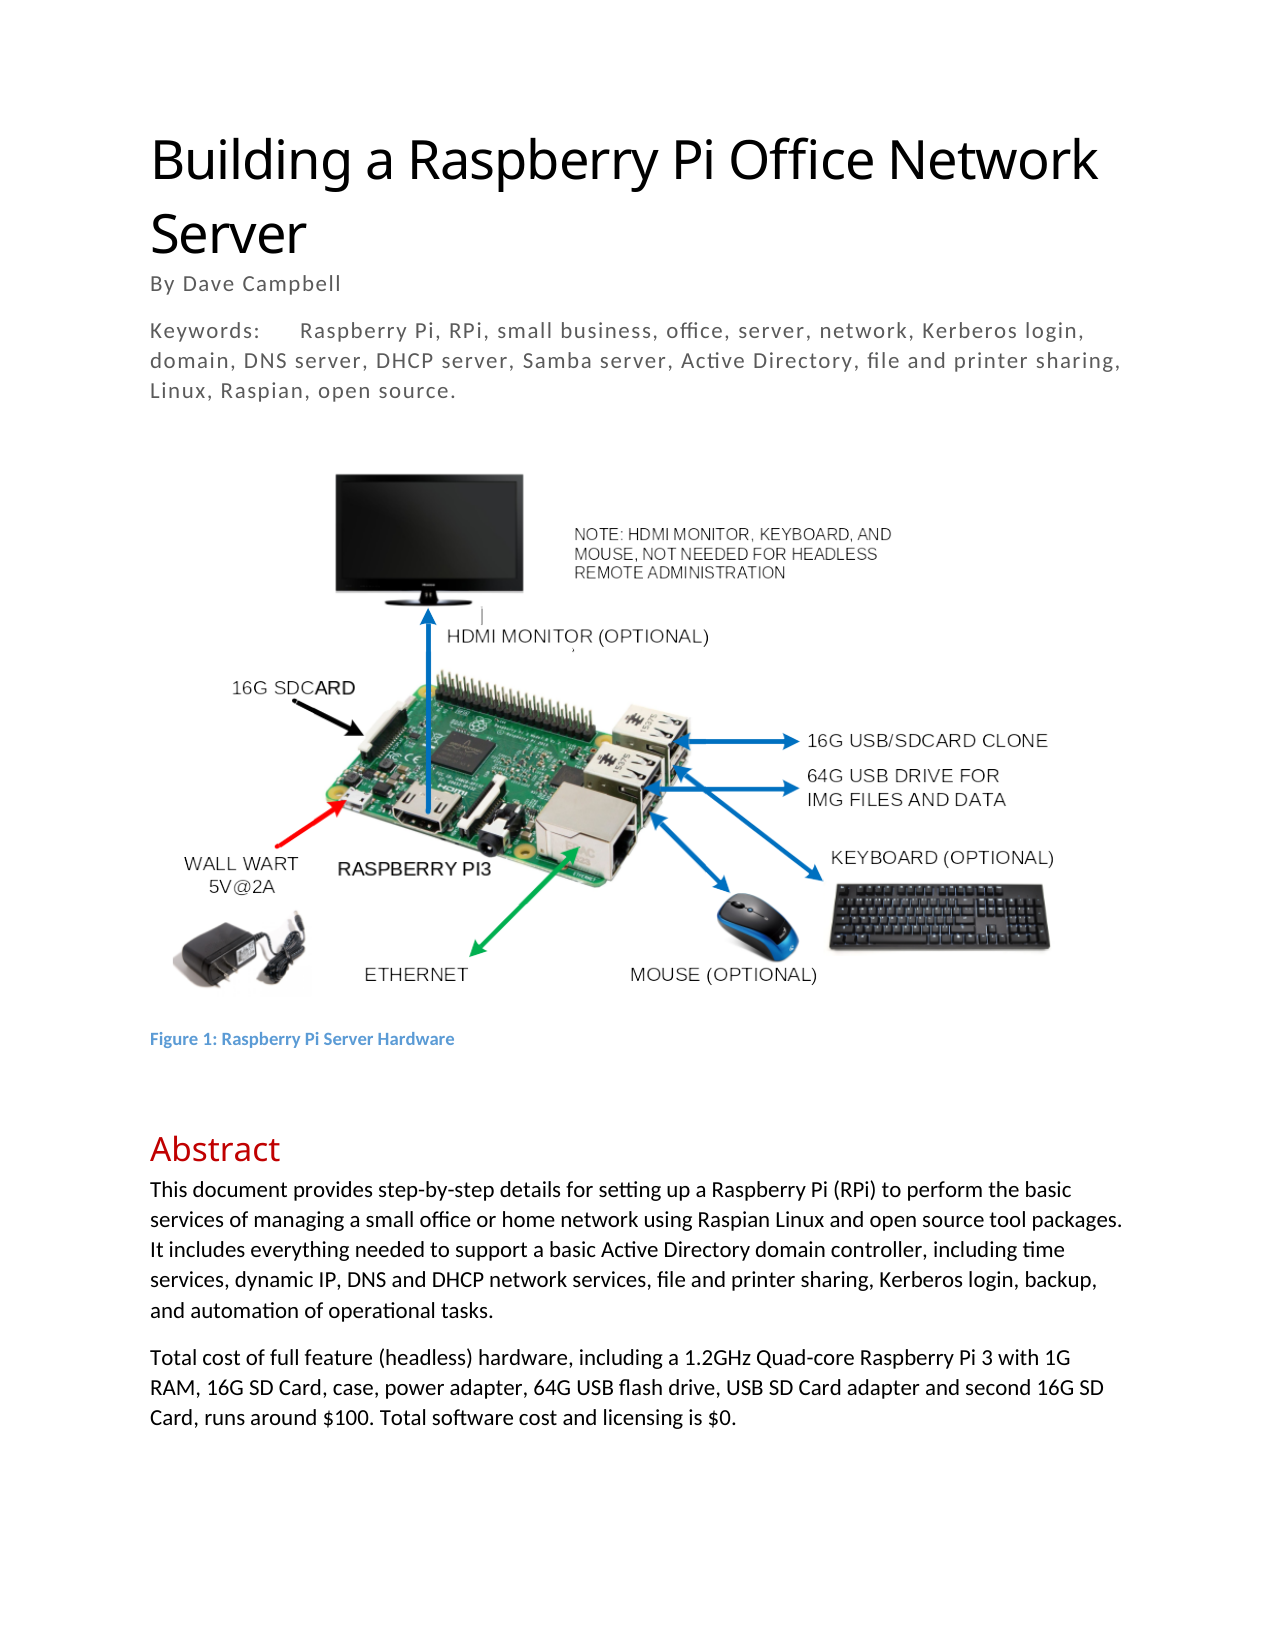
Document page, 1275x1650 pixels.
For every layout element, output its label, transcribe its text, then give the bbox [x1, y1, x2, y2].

text This document provides step-by-step details for setting up a Raspberry Pi (RPi) to perform the basic services of managing a small office or home network using Raspian Linux and open source tool packages. It includes everything needed to support a basic Active Directory domain controller, including time services, dynamic IP, DNS and DHCP network services, file and printer sharing, Kerberos login, backup, and automation of operational tasks. [150, 1175, 1125, 1324]
subtitle By Dave Campbell [150, 269, 1125, 297]
text Total cost of full feature (headless) hardware, including a 1.2GHz Quad-core Raspberry Pi 3 with 1G RAM, 16G SD Card, case, power adapter, 64G USB flash drive, USB SD Card adapter and second 16G SD Card, runs around $100. Total software cost and licensing is $0. [150, 1343, 1125, 1431]
subtitle Keywords: Raspberry Pi, RPi, small business, office, server, network, Kerberos login, domain, DNS server, DHCP server, Samba server, Active Directory, file and printer sharing, Linux, Raspian, open source. [150, 316, 1125, 405]
subtitle Abstract [150, 1126, 1125, 1171]
title Building a Raspberry Pi Office Network Server [150, 122, 1125, 269]
text Figure 1: Raspberry Pi Server Hardware [150, 1027, 1125, 1050]
